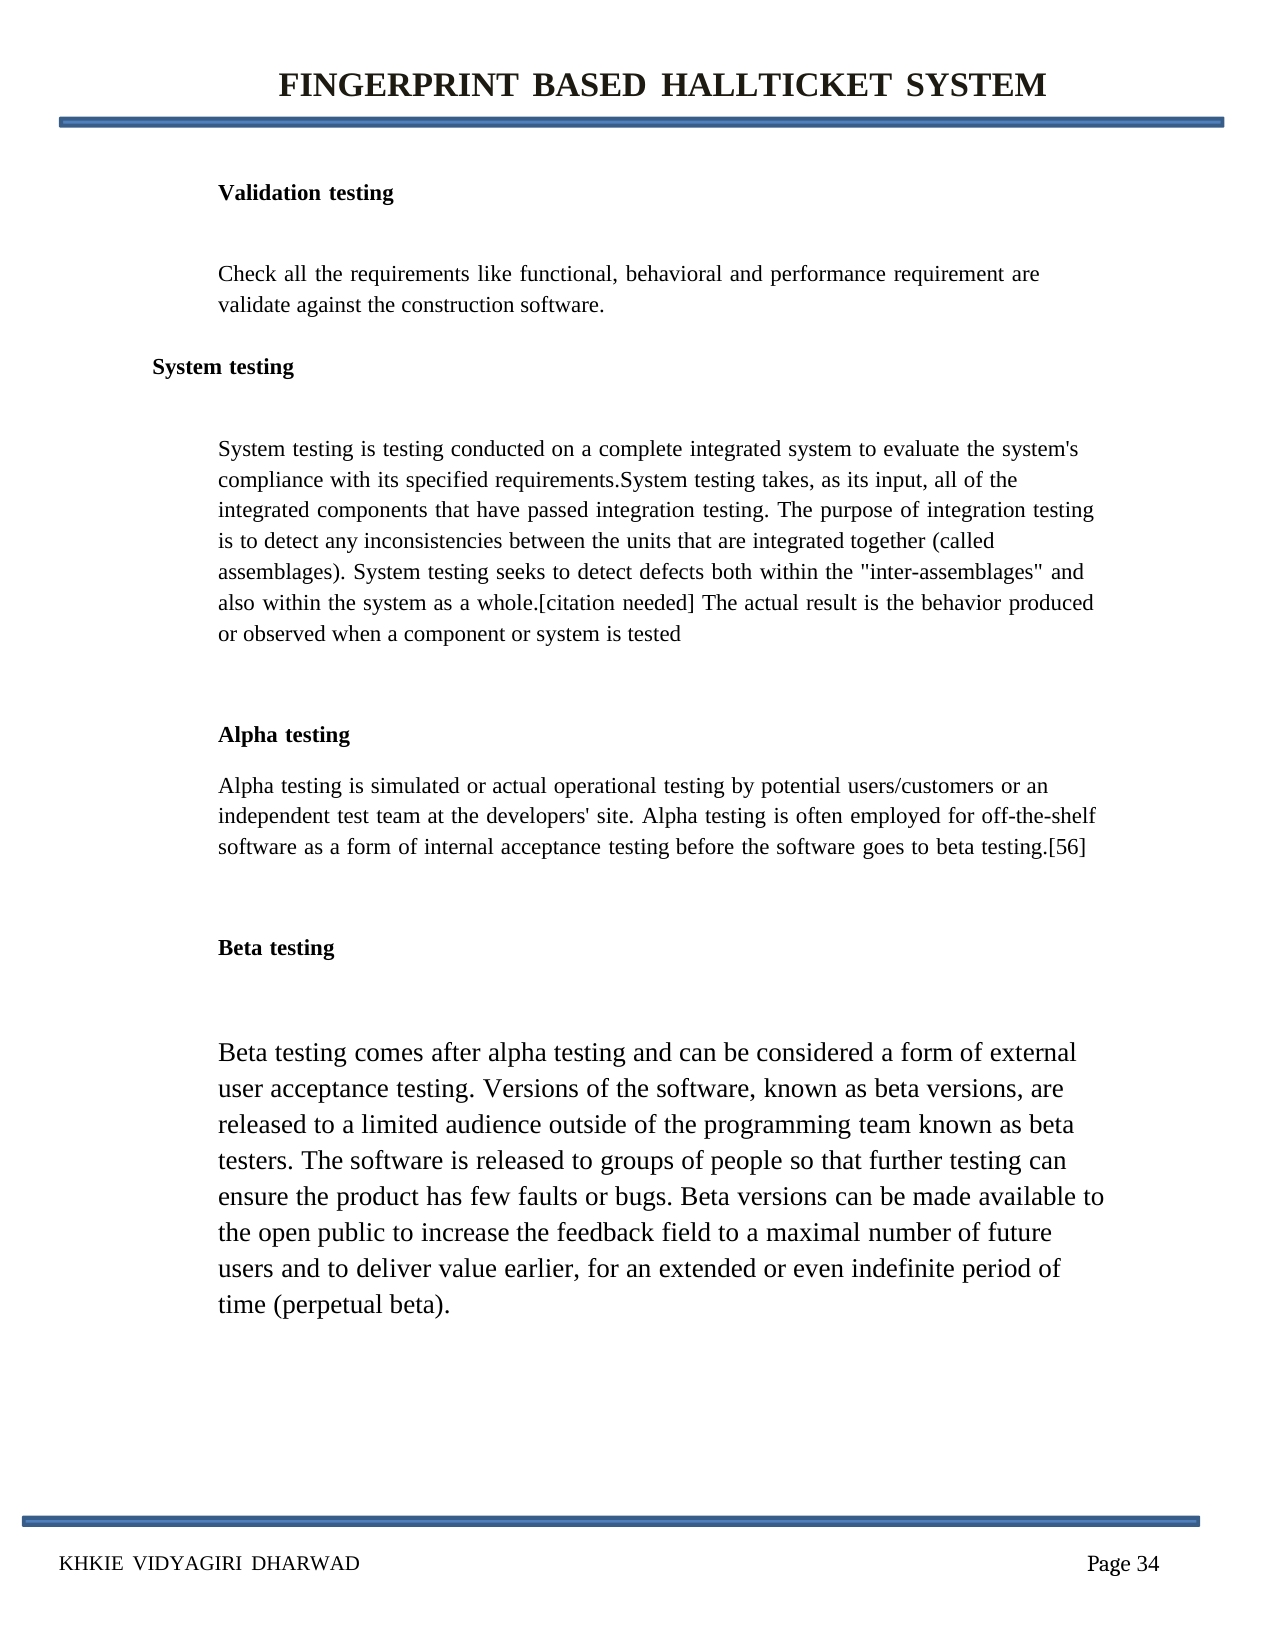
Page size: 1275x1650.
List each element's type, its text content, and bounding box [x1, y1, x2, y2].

text Alpha testing is simulated or actual operational testing by potential users/customers or an independent test team at the developers' site. Alpha testing is often employed for off-the-shelf software as a form of internal acceptance testing before the software goes to beta testing.[56] [218, 772, 1109, 860]
text Alpha testing [218, 721, 1177, 747]
text Beta testing comes after alpha testing and can be considered a form of external user acceptance testing. Versions of the software, known as beta versions, are released to a limited audience outside of the programming team known as beta testers. The software is released to groups of people so that further testing can ensure the product has few faults or bugs. Beta versions can be made available to the open public to increase the feedback field to a maximal number of future users and to deliver value earlier, for an extended or even indefinite period of time (perpetual beta). [218, 1036, 1107, 1319]
list System testing [114, 353, 1177, 379]
text Beta testing [218, 934, 1177, 961]
text Validation testing [218, 179, 1177, 205]
text System testing is testing conducted on a complete integrated system to evaluate the system's compliance with its specified requirements.System testing takes, as its input, all of the integrated components that have passed integration testing. The purpose of integration testing is to detect any inconsistencies between the units that are integrated together (called assemblages). System testing seeks to detect defects both within the "inter-assemblages" and also within the system as a whole.[citation needed] The actual result is the behavior produced or observed when a component or system is tested [218, 435, 1101, 646]
text Check all the requirements like functional, behavioral and performance requirement are validate against the construction software. [218, 260, 1056, 318]
